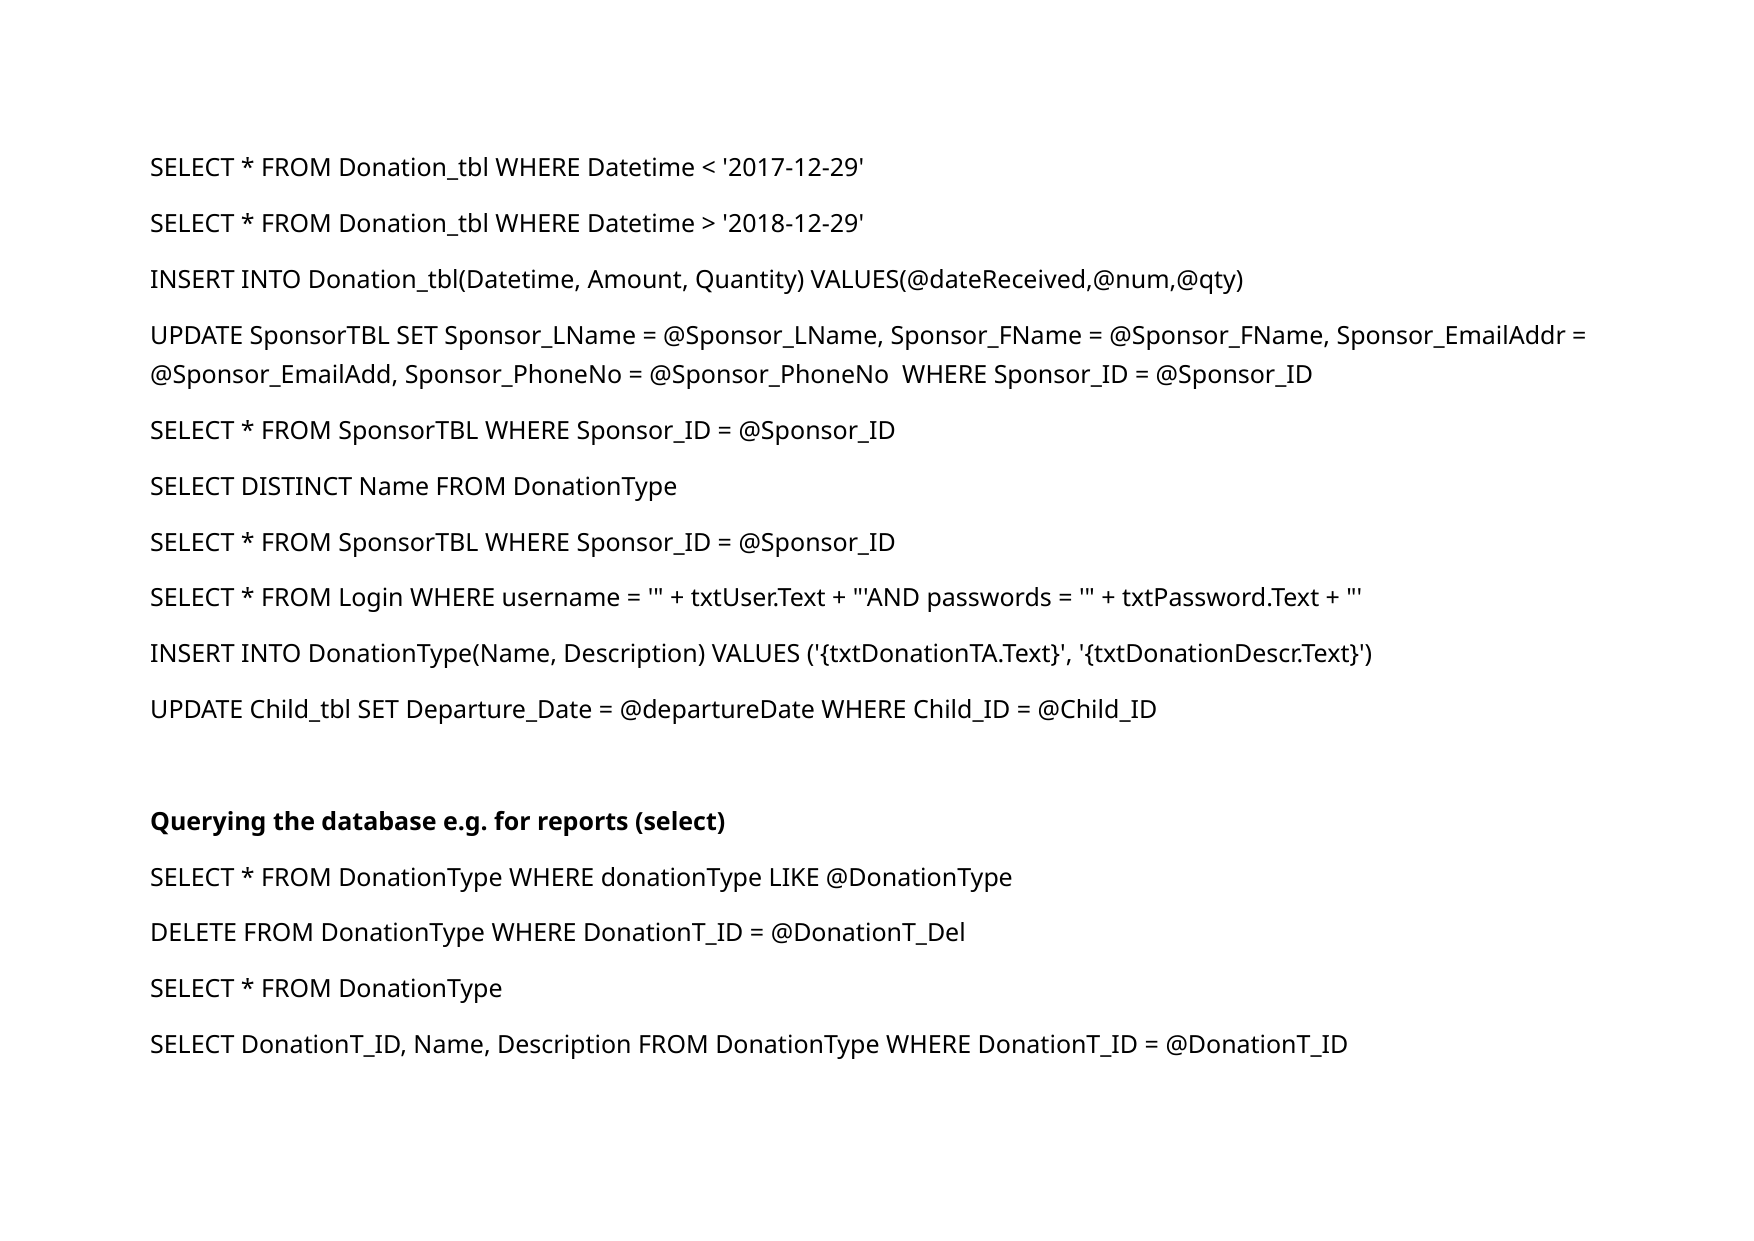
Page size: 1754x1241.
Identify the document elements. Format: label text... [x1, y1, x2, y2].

text INSERT INTO DonationType(Name, Description) VALUES ('{txtDonationTA.Text}', '{txtDonationDescr.Text}') [150, 636, 1604, 670]
text Querying the database e.g. for reports (select) [150, 803, 1604, 837]
text SELECT * FROM DonationType [150, 971, 1604, 1005]
text DELETE FROM DonationType WHERE DonationT_ID = @DonationT_Del [150, 915, 1604, 949]
text SELECT * FROM SponsorTBL WHERE Sponsor_ID = @Sponsor_ID [150, 412, 1604, 447]
text SELECT DISTINCT Name FROM DonationType [150, 468, 1604, 502]
text SELECT * FROM SponsorTBL WHERE Sponsor_ID = @Sponsor_ID [150, 524, 1604, 558]
text UPDATE SponsorTBL SET Sponsor_LName = @Sponsor_LName, Sponsor_FName = @Sponsor_FName, Sponsor_EmailAddr = @Sponsor_EmailAdd, Sponsor_PhoneNo = @Sponsor_PhoneNo WHERE Sponsor_ID = @Sponsor_ID [150, 317, 1604, 391]
text INSERT INTO Donation_tbl(Datetime, Amount, Quantity) VALUES(@dateReceived,@num,@qty) [150, 262, 1604, 296]
text SELECT * FROM Login WHERE username = '" + txtUser.Text + "'AND passwords = '" + txtPassword.Text + "' [150, 580, 1604, 614]
text SELECT * FROM Donation_tbl WHERE Datetime < '2017-12-29' [150, 150, 1604, 184]
text SELECT * FROM Donation_tbl WHERE Datetime > '2018-12-29' [150, 206, 1604, 240]
text SELECT * FROM DonationType WHERE donationType LIKE @DonationType [150, 859, 1604, 893]
text SELECT DonationT_ID, Name, Description FROM DonationType WHERE DonationT_ID = @DonationT_ID [150, 1027, 1604, 1061]
text UPDATE Child_tbl SET Departure_Date = @departureDate WHERE Child_ID = @Child_ID [150, 692, 1604, 726]
